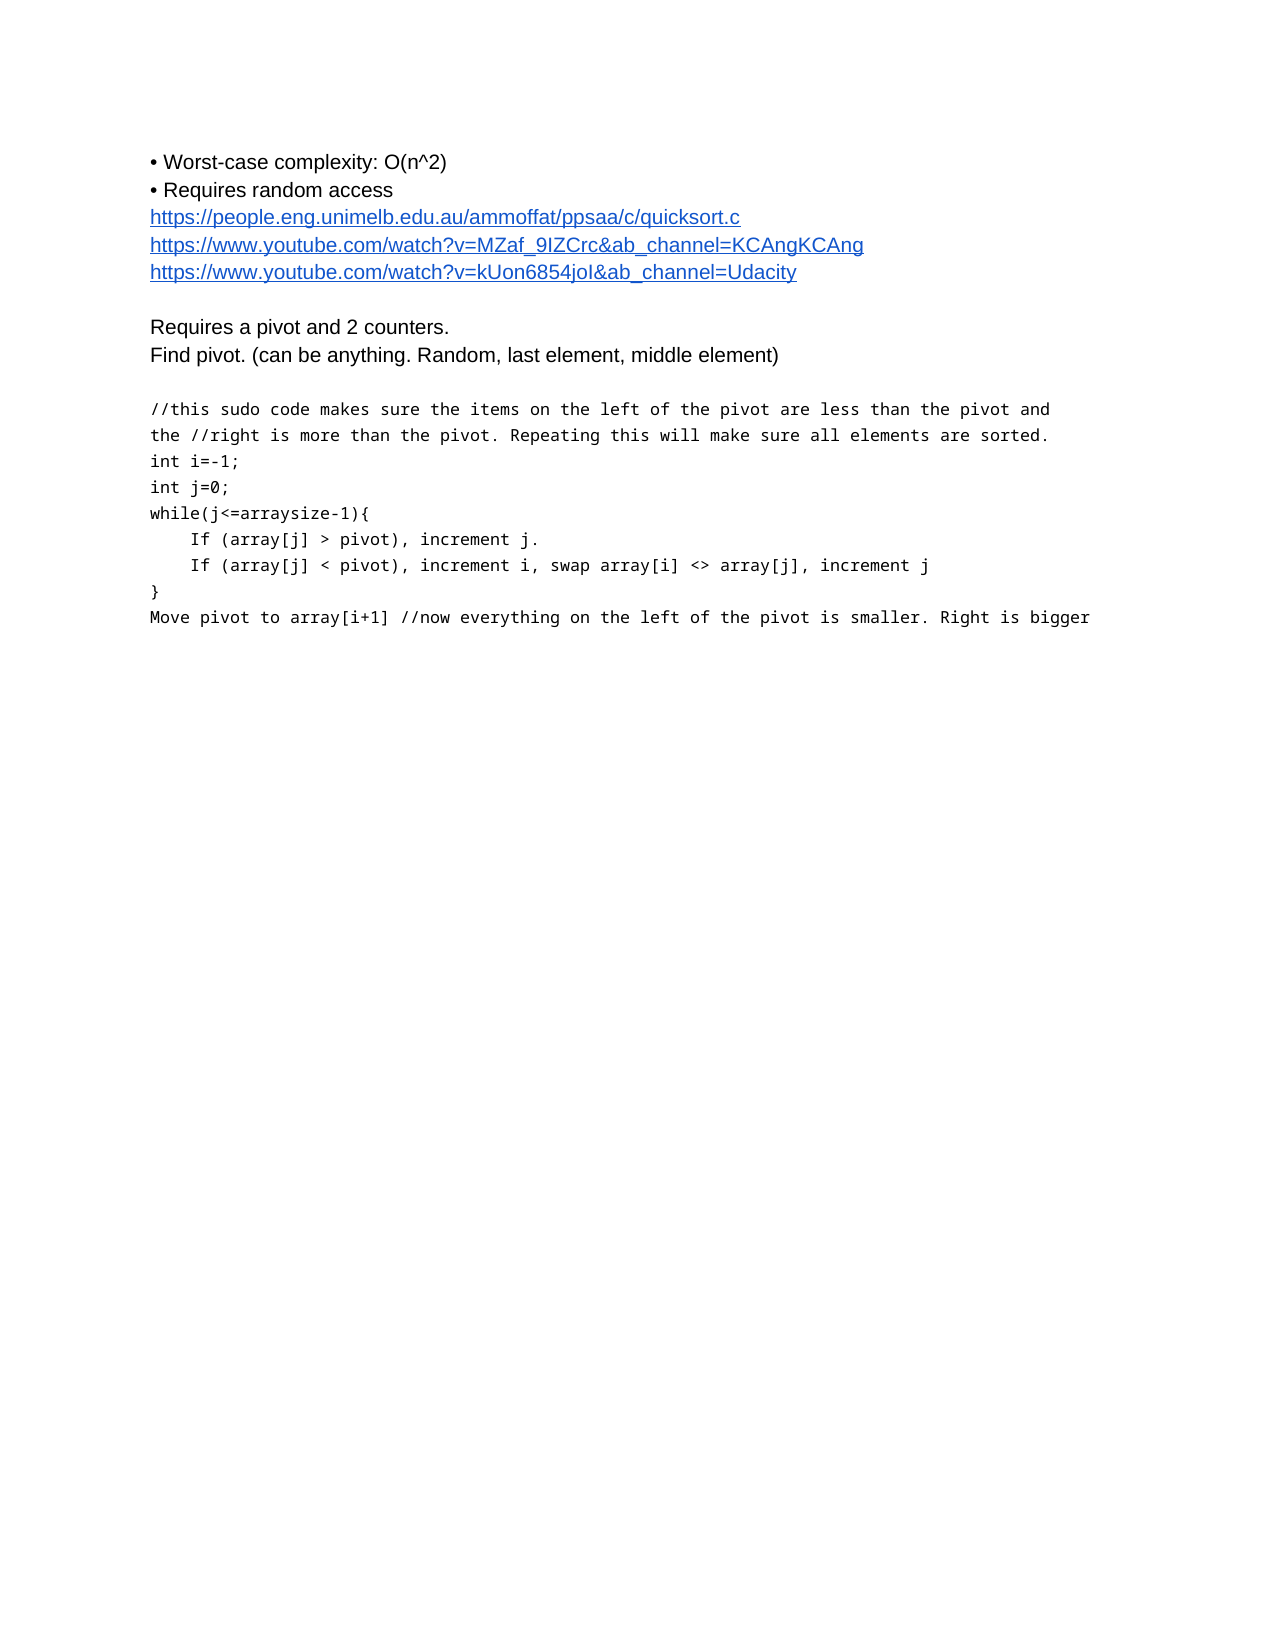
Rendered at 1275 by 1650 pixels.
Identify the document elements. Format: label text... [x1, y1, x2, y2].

text int i=-1; [150, 449, 1125, 472]
text If (array[j] > pivot), increment j. [150, 528, 1125, 550]
text Move pivot to array[i+1] //now everything on the left of the pivot is smaller. Right is bigger [150, 606, 1125, 628]
text If (array[j] < pivot), increment i, swap array[i] <> array[j], increment j [150, 554, 1125, 576]
text https://people.eng.unimelb.edu.au/ammoffat/ppsaa/c/quicksort.c [150, 205, 1125, 229]
text https://www.youtube.com/watch?v=MZaf_9IZCrc&ab_channel=KCAngKCAng [150, 232, 1125, 256]
text Find pivot. (can be anything. Random, last element, middle element) [150, 342, 1125, 366]
text } [150, 580, 1125, 602]
text • Requires random access [150, 177, 1125, 201]
text • Worst-case complexity: O(n^2) [150, 150, 1125, 174]
text //this sudo code makes sure the items on the left of the pivot are less than the pivot and the //right is more than the pivot. Repeating this will make sure all elements are sorted. [150, 397, 1125, 446]
text https://www.youtube.com/watch?v=kUon6854joI&ab_channel=Udacity [150, 260, 1125, 284]
text Requires a pivot and 2 counters. [150, 315, 1125, 339]
text while(j<=arraysize-1){ [150, 502, 1125, 524]
text int j=0; [150, 476, 1125, 498]
